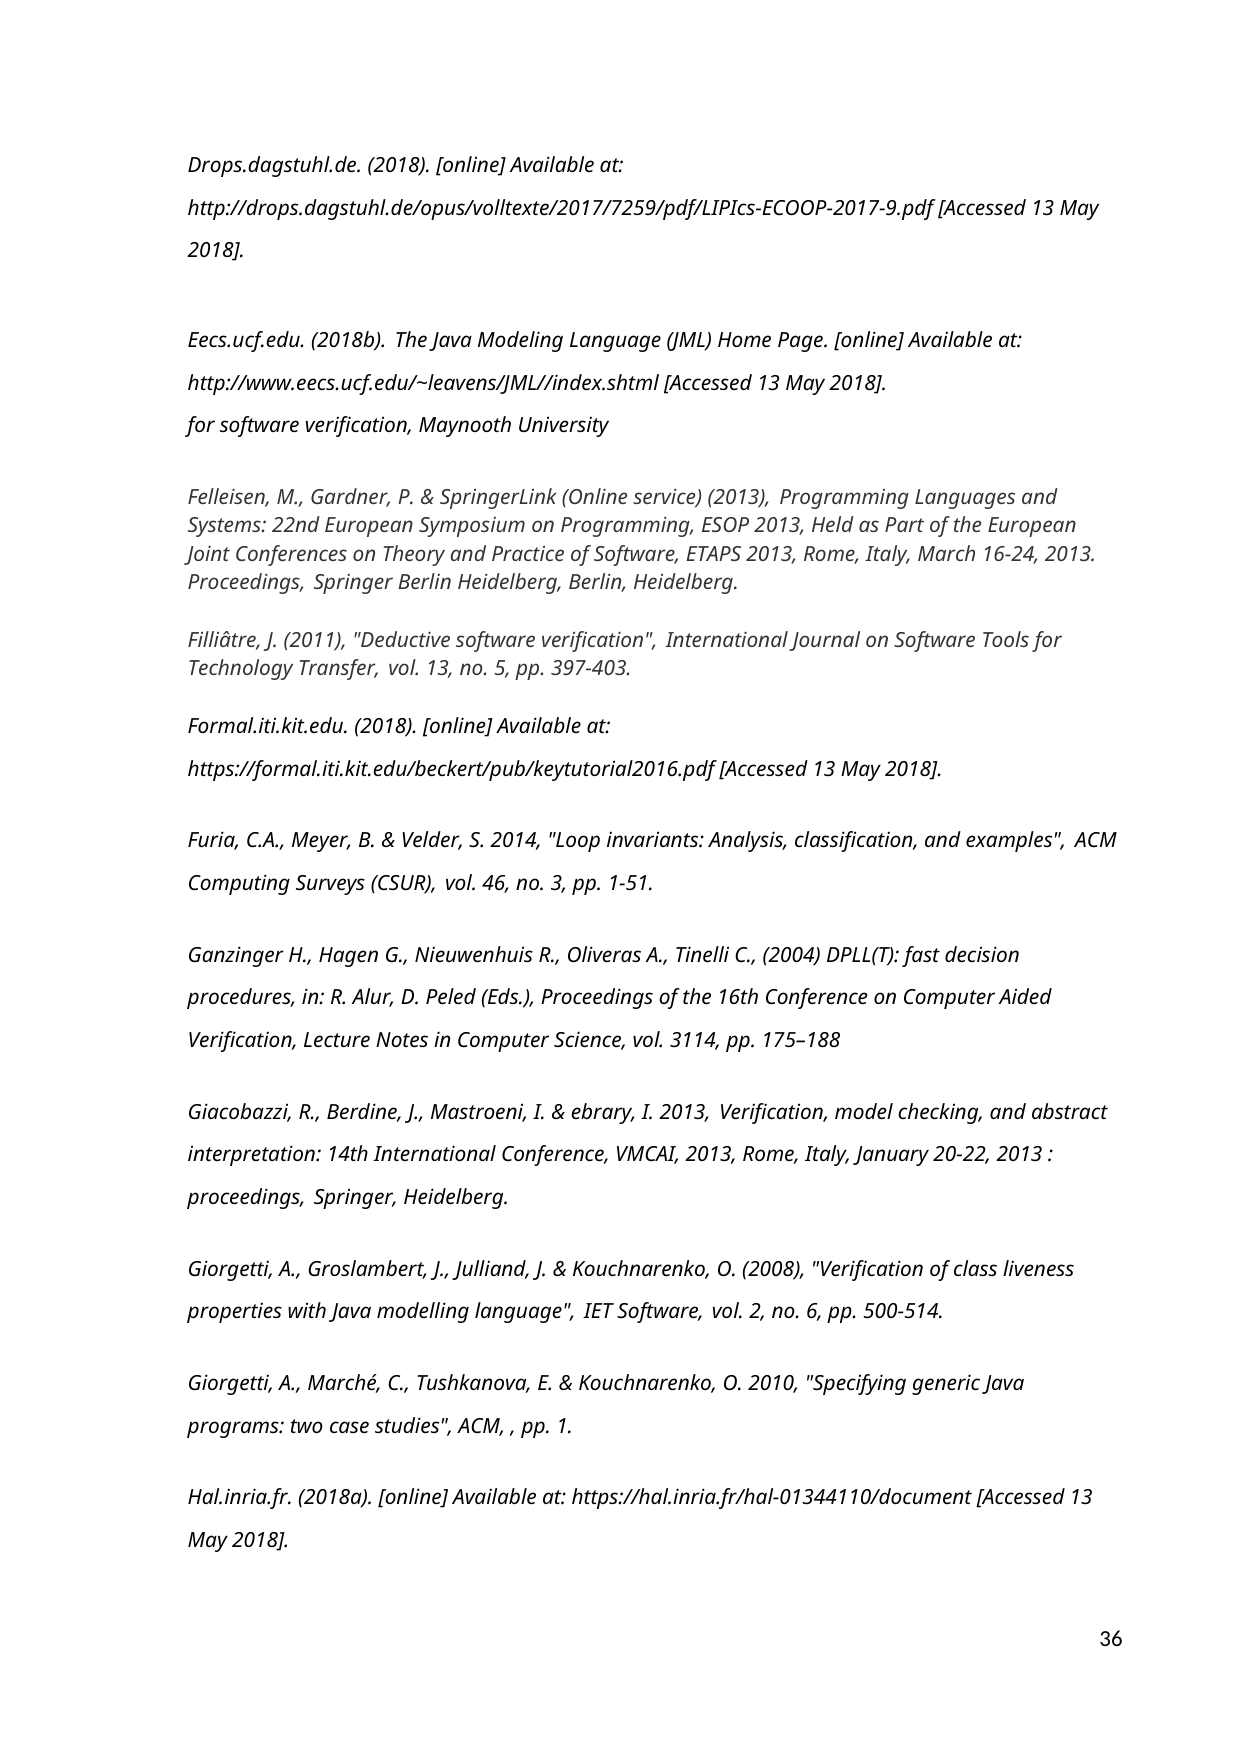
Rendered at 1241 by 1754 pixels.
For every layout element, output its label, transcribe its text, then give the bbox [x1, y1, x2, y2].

text Furia, C.A., Meyer, B. & Velder, S. 2014, "Loop invariants: Analysis, classification, and examples", ACM Computing Surveys (CSUR), vol. 46, no. 3, pp. 1-51. [187, 825, 1122, 896]
text Felleisen, M., Gardner, P. & SpringerLink (Online service) (2013), Programming Languages and Systems: 22nd European Symposium on Programming, ESOP 2013, Held as Part of the European Joint Conferences on Theory and Practice of Software, ETAPS 2013, Rome, Italy, March 16-24, 2013. Proceedings, Springer Berlin Heidelberg, Berlin, Heidelberg. [187, 482, 1122, 596]
text Ganzinger H., Hagen G., Nieuwenhuis R., Oliveras A., Tinelli C., (2004) DPLL(T): fast decision procedures, in: R. Alur, D. Peled (Eds.), Proceedings of the 16th Conference on Computer Aided Verification, Lecture Notes in Computer Science, vol. 3114, pp. 175–188 [187, 940, 1122, 1053]
text Filliâtre, J. (2011), "Deductive software verification", International Journal on Software Tools for Technology Transfer, vol. 13, no. 5, pp. 397-403. [187, 625, 1122, 682]
subtitle Eecs.ucf.edu. (2018b). The Java Modeling Language (JML) Home Page. [online] Available at: http://www.eecs.ucf.edu/~leavens/JML//index.shtml [Accessed 13 May 2018]. [187, 325, 1122, 396]
subtitle Hal.inria.fr. (2018a). [online] Available at: https://hal.inria.fr/hal-01344110/document [Accessed 13 May 2018]. [187, 1482, 1122, 1553]
subtitle Drops.dagstuhl.de. (2018). [online] Available at: http://drops.dagstuhl.de/opus/volltexte/2017/7259/pdf/LIPIcs-ECOOP-2017-9.pdf [Accessed 13 May 2018]. [187, 150, 1122, 264]
text for software verification, Maynooth University [187, 410, 1122, 439]
text Giorgetti, A., Marché, C., Tushkanova, E. & Kouchnarenko, O. 2010, "Specifying generic Java programs: two case studies", ACM, , pp. 1. [187, 1368, 1122, 1439]
subtitle Formal.iti.kit.edu. (2018). [online] Available at: https://formal.iti.kit.edu/beckert/pub/keytutorial2016.pdf [Accessed 13 May 2018]. [187, 711, 1122, 782]
text Giacobazzi, R., Berdine, J., Mastroeni, I. & ebrary, I. 2013, Verification, model checking, and abstract interpretation: 14th International Conference, VMCAI, 2013, Rome, Italy, January 20-22, 2013 : proceedings, Springer, Heidelberg. [187, 1097, 1122, 1210]
text Giorgetti, A., Groslambert, J., Julliand, J. & Kouchnarenko, O. (2008), "Verification of class liveness properties with Java modelling language", IET Software, vol. 2, no. 6, pp. 500-514. [187, 1254, 1122, 1325]
